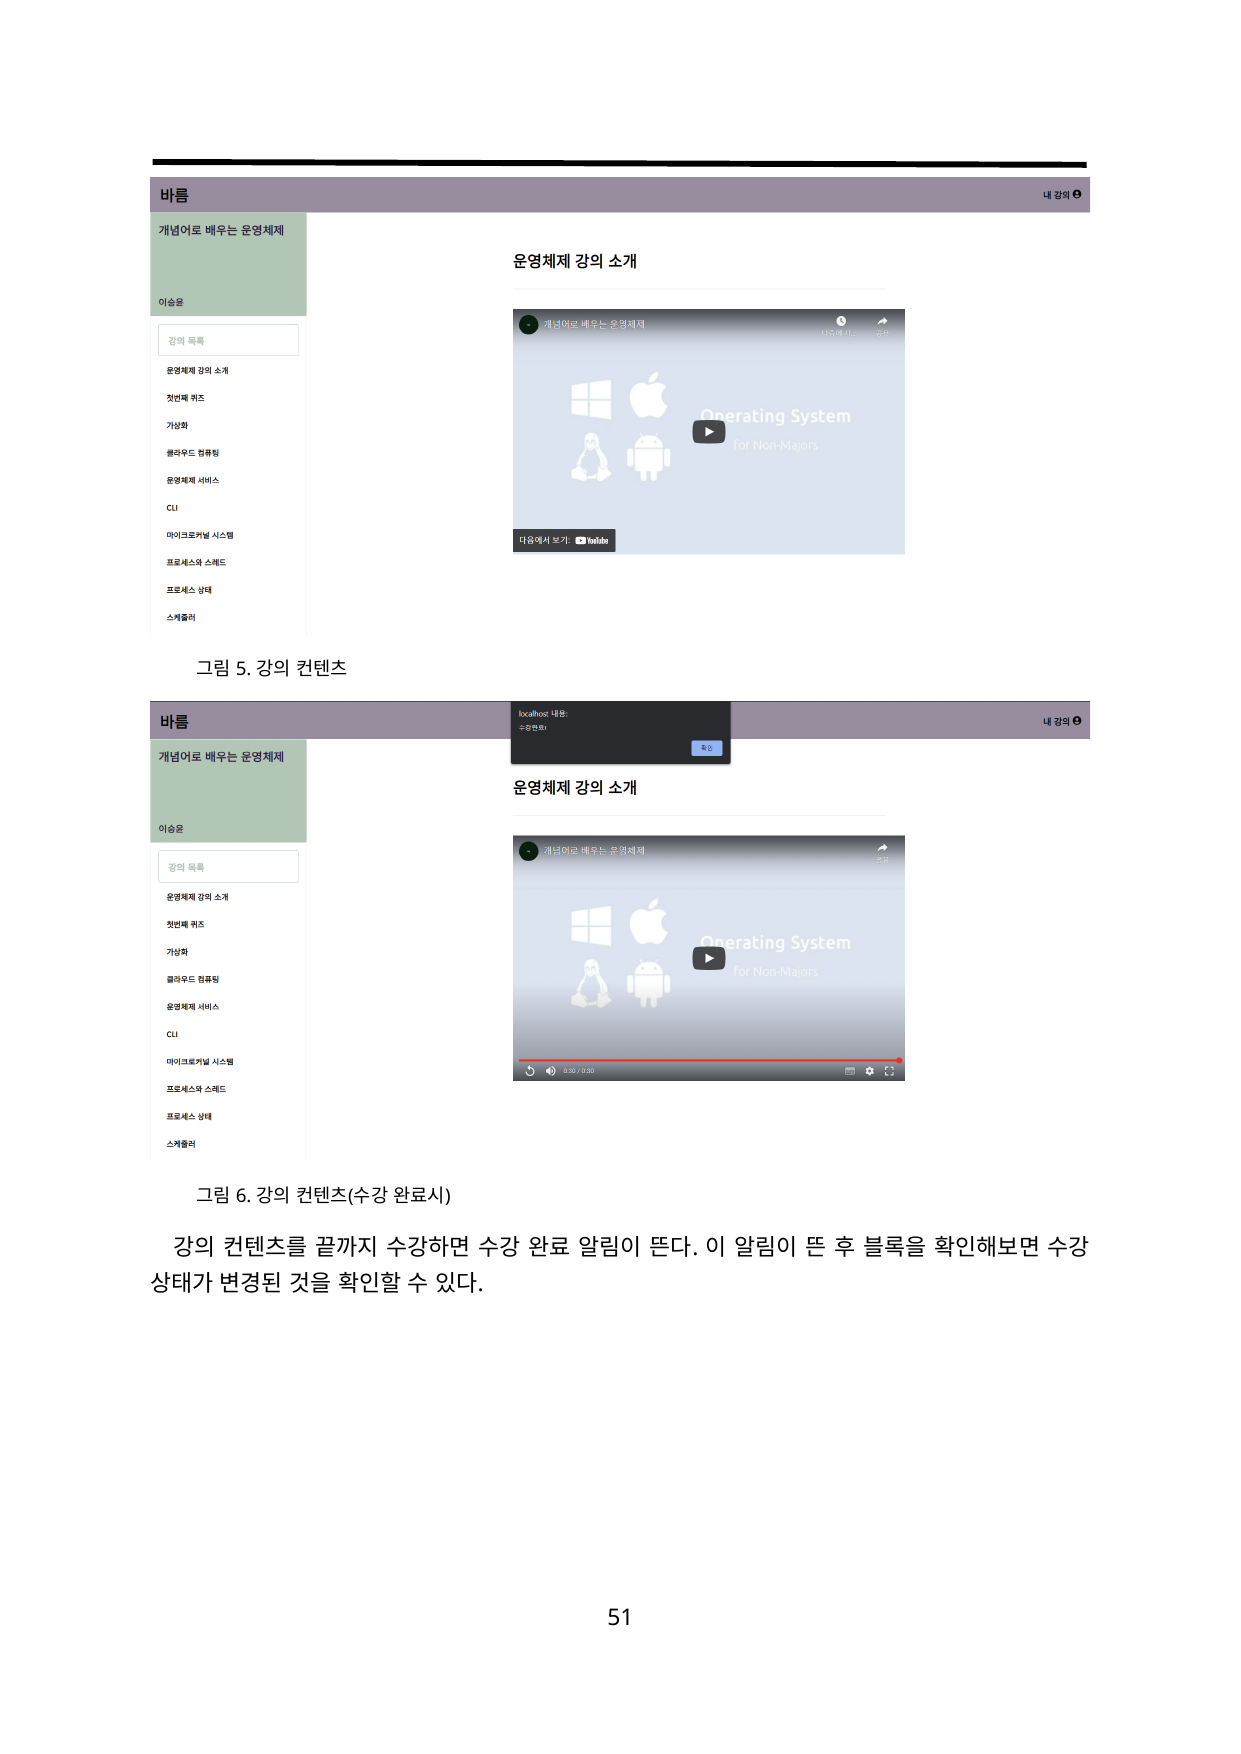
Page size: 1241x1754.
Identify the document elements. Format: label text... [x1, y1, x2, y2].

picture [150, 177, 1091, 635]
text 그림 6. 강의 컨텐츠(수강 완료시) [196, 1181, 1090, 1208]
text 그림 5. 강의 컨텐츠 [196, 654, 1090, 681]
text 강의 컨텐츠를 끝까지 수강하면 수강 완료 알림이 뜬다. 이 알림이 뜬 후 블록을 확인해보면 수강 상태가 변경된 것을 확인할 수 있다. [150, 1229, 1090, 1298]
picture [150, 701, 1091, 1162]
